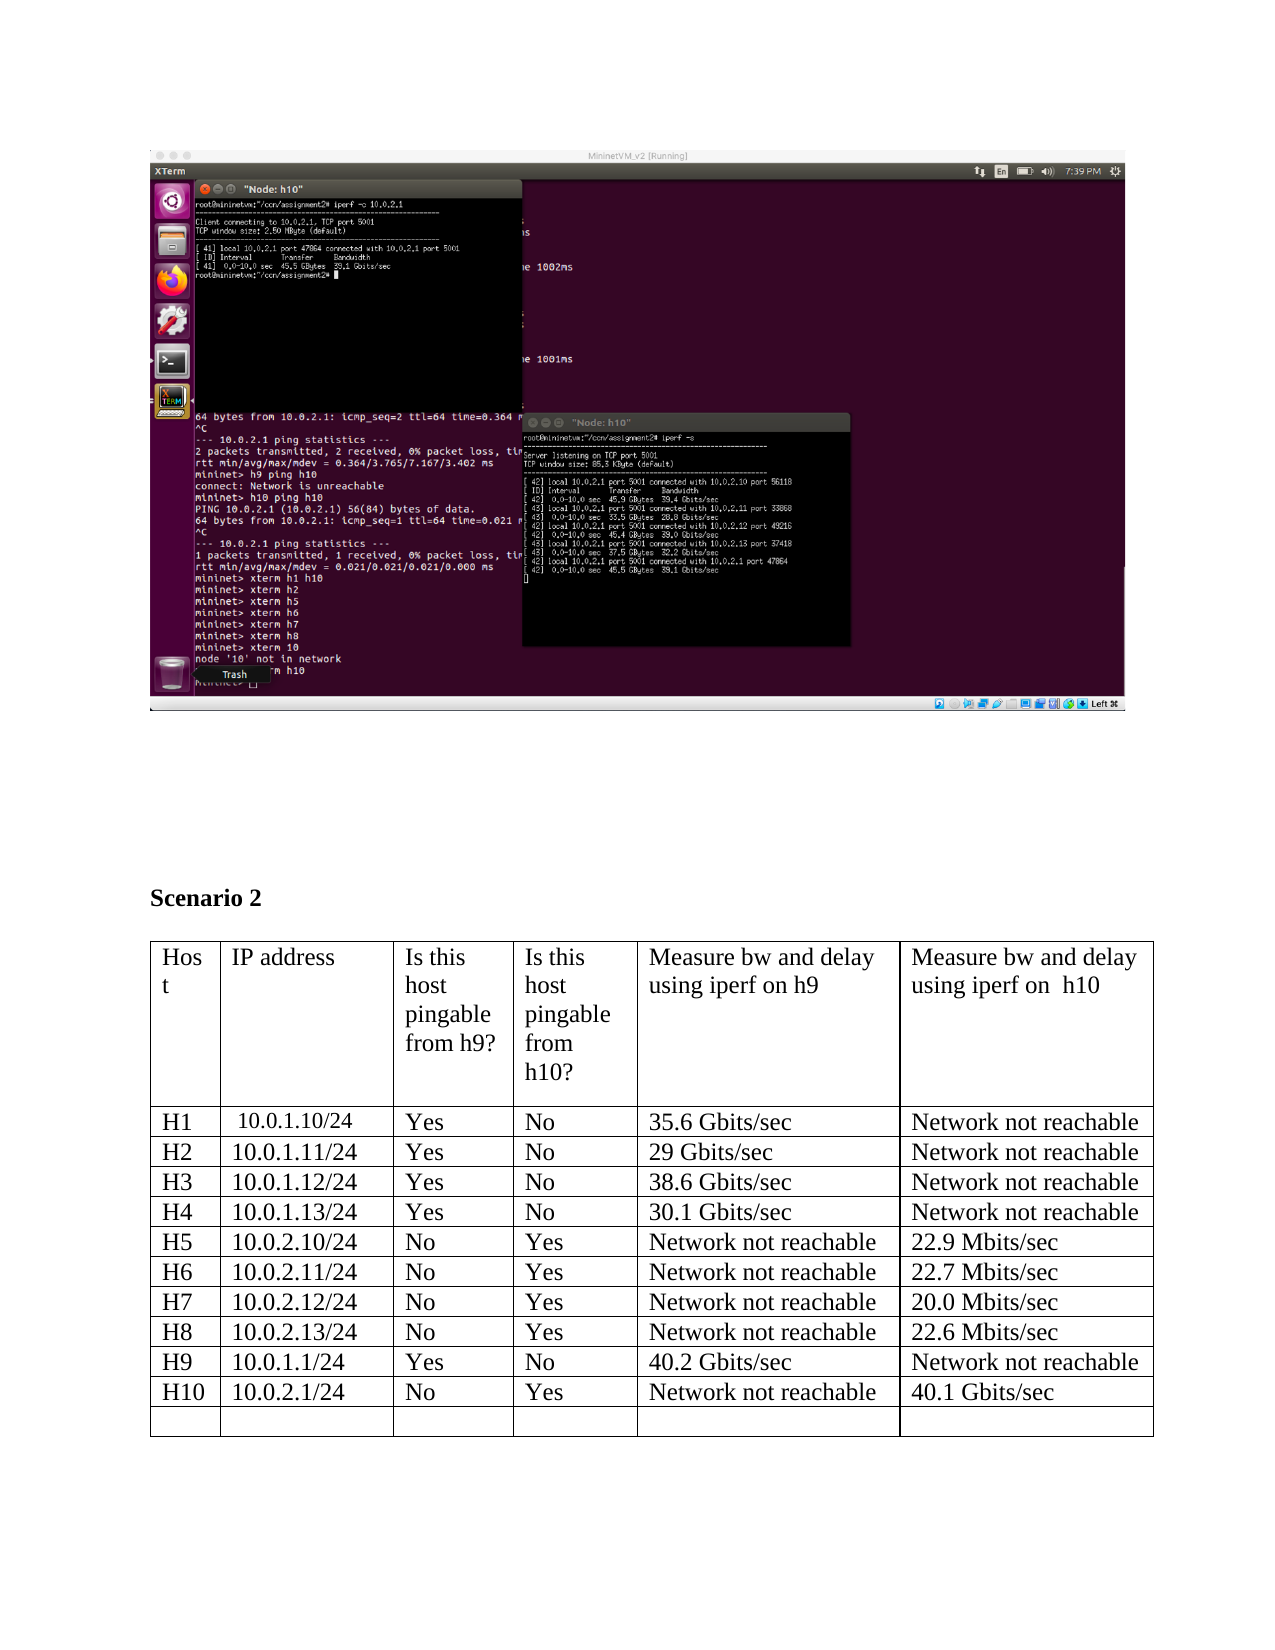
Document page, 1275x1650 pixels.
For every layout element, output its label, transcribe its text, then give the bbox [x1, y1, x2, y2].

table_cell H6 [151, 1257, 220, 1286]
table_cell 29 Gbits/sec [638, 1137, 899, 1166]
table_cell Yes [394, 1197, 513, 1226]
table_cell 10.0.1.12/24 [221, 1167, 393, 1196]
table_cell H9 [151, 1347, 220, 1376]
table_cell No [514, 1107, 637, 1136]
table_cell 10.0.2.1/24 [221, 1377, 393, 1406]
table_cell Network not reachable [638, 1257, 899, 1286]
table_cell 22.6 Mbits/sec [901, 1317, 1153, 1346]
table_cell 35.6 Gbits/sec [638, 1107, 899, 1136]
table_header IP address [221, 942, 393, 1106]
table_cell [221, 1407, 393, 1436]
table_cell Network not reachable [901, 1107, 1153, 1136]
table_cell 40.2 Gbits/sec [638, 1347, 899, 1376]
table_cell No [394, 1377, 513, 1406]
table_cell 10.0.2.12/24 [221, 1287, 393, 1316]
table_cell Yes [394, 1107, 513, 1136]
table_cell 30.1 Gbits/sec [638, 1197, 899, 1226]
table_cell [638, 1407, 899, 1436]
table_cell H4 [151, 1197, 220, 1226]
table_cell 10.0.1.10/24 [221, 1107, 393, 1136]
table_cell H5 [151, 1227, 220, 1256]
table_cell H7 [151, 1287, 220, 1316]
table_cell 10.0.1.13/24 [221, 1197, 393, 1226]
table_cell Network not reachable [901, 1197, 1153, 1226]
table_cell Network not reachable [638, 1377, 899, 1406]
table_cell 10.0.2.11/24 [221, 1257, 393, 1286]
table_cell 10.0.1.1/24 [221, 1347, 393, 1376]
table_cell No [394, 1257, 513, 1286]
table_cell Yes [394, 1137, 513, 1166]
table_cell 40.1 Gbits/sec [901, 1377, 1153, 1406]
table_cell No [514, 1347, 637, 1376]
table_header Measure bw and delay using iperf on h10 [901, 942, 1153, 1106]
table_cell [394, 1407, 513, 1436]
table_cell Yes [514, 1257, 637, 1286]
table_cell [151, 1407, 220, 1436]
table_cell No [514, 1137, 637, 1166]
table_cell No [514, 1197, 637, 1226]
table_cell Network not reachable [638, 1317, 899, 1346]
table_cell No [514, 1167, 637, 1196]
table_cell Network not reachable [901, 1347, 1153, 1376]
table_cell No [394, 1317, 513, 1346]
table_cell H10 [151, 1377, 220, 1406]
table_header Is this host pingable from h9? [394, 942, 513, 1106]
table_cell Network not reachable [901, 1167, 1153, 1196]
table_cell 10.0.2.10/24 [221, 1227, 393, 1256]
table_cell Yes [514, 1377, 637, 1406]
table_cell Yes [514, 1227, 637, 1256]
table_cell 10.0.2.13/24 [221, 1317, 393, 1346]
table_cell [901, 1407, 1153, 1436]
table_cell Yes [514, 1287, 637, 1316]
picture [150, 150, 1125, 711]
table_cell H3 [151, 1167, 220, 1196]
text Scenario 2 [150, 883, 1125, 912]
table_cell Yes [394, 1167, 513, 1196]
table_cell [514, 1407, 637, 1436]
table_cell 38.6 Gbits/sec [638, 1167, 899, 1196]
table_cell H8 [151, 1317, 220, 1346]
table_cell Yes [514, 1317, 637, 1346]
table_header Host [151, 942, 220, 1106]
table_cell 22.9 Mbits/sec [901, 1227, 1153, 1256]
table_cell 22.7 Mbits/sec [901, 1257, 1153, 1286]
table_cell Yes [394, 1347, 513, 1376]
table_cell Network not reachable [638, 1227, 899, 1256]
table_cell Network not reachable [901, 1137, 1153, 1166]
table_header Is this host pingable from h10? [514, 942, 637, 1106]
table_cell H2 [151, 1137, 220, 1166]
table_cell No [394, 1227, 513, 1256]
table_cell 20.0 Mbits/sec [901, 1287, 1153, 1316]
table_cell 10.0.1.11/24 [221, 1137, 393, 1166]
table_cell No [394, 1287, 513, 1316]
table_header Measure bw and delay using iperf on h9 [638, 942, 899, 1106]
table_cell H1 [151, 1107, 220, 1136]
table_cell Network not reachable [638, 1287, 899, 1316]
